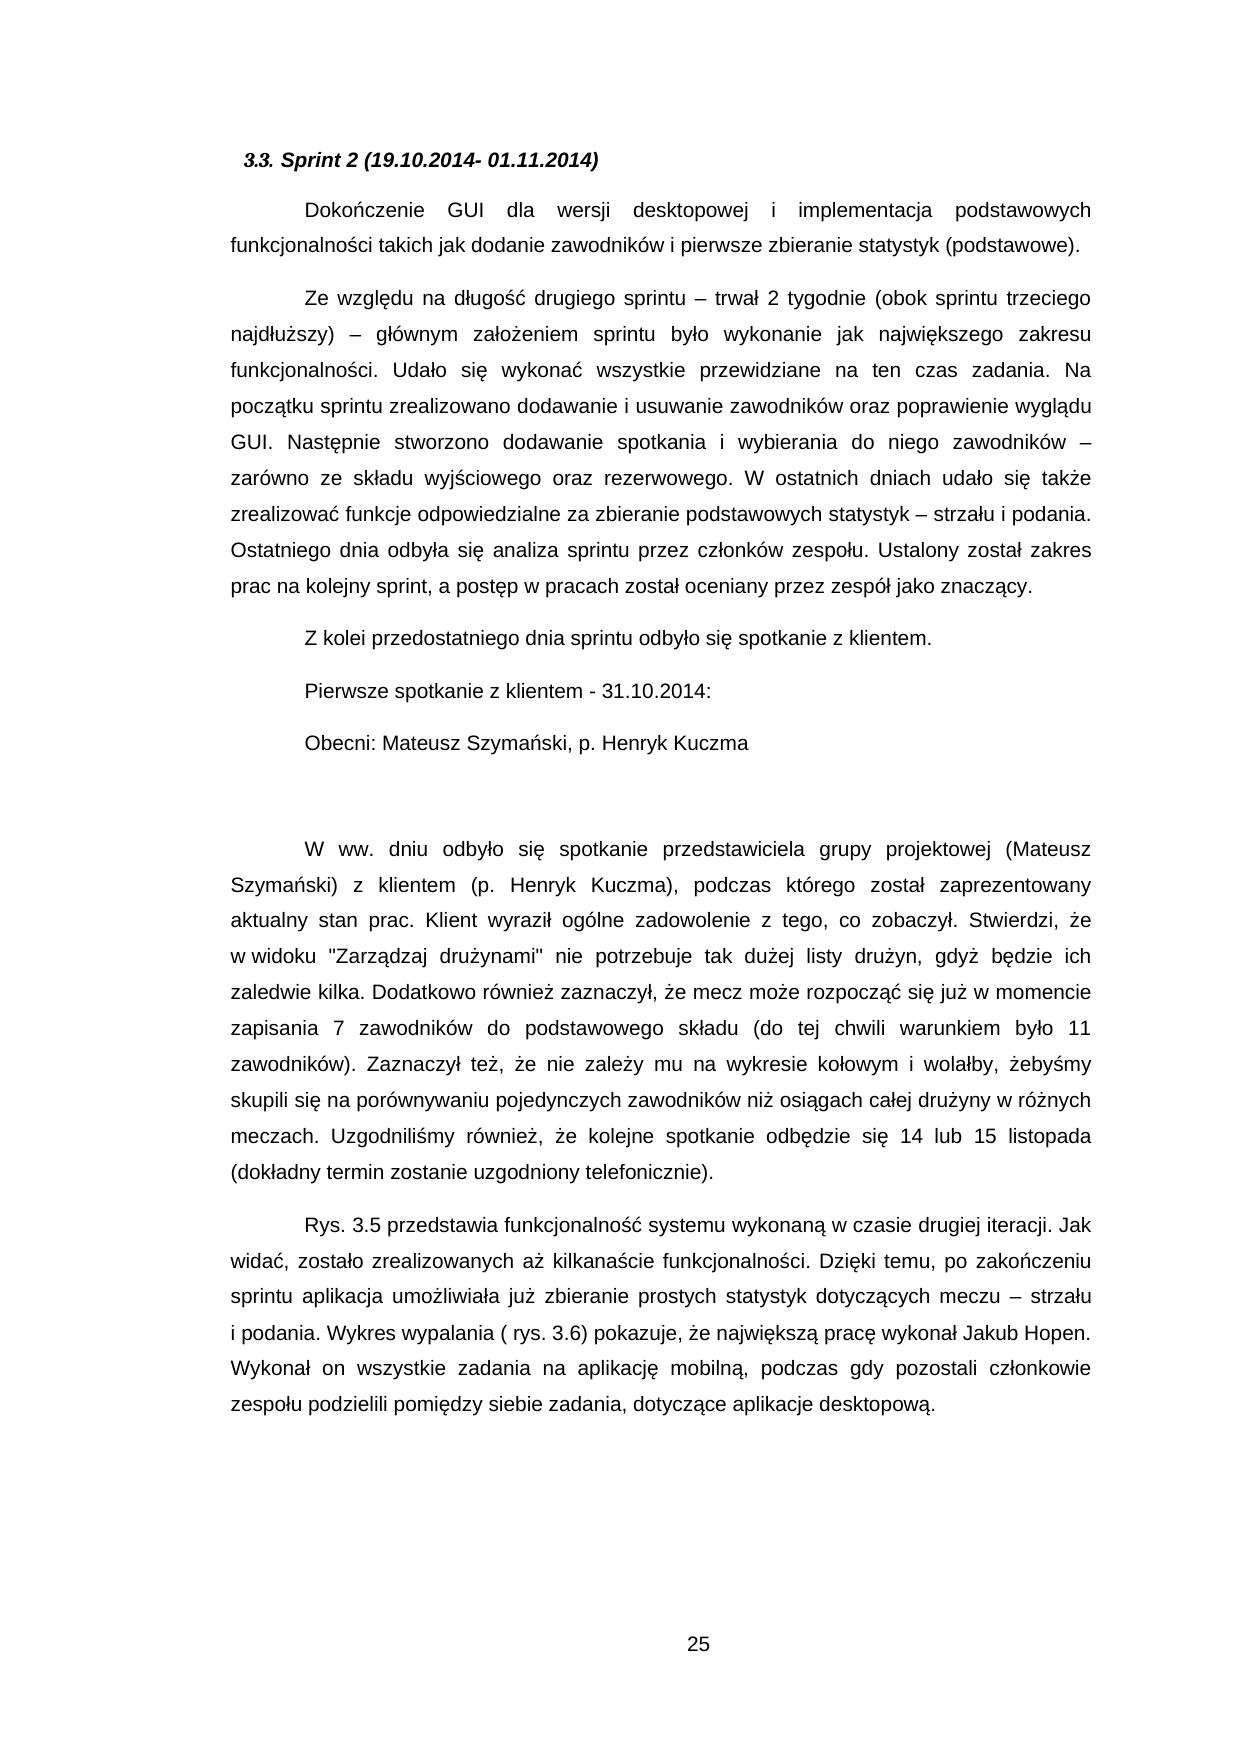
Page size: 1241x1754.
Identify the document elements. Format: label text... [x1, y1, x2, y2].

text W ww. dniu odbyło się spotkanie przedstawiciela grupy projektowej (Mateusz Szymański) z klientem (p. Henryk Kuczma), podczas którego został zaprezentowany aktualny stan prac. Klient wyraził ogólne zadowolenie z tego, co zobaczył. Stwierdzi, że w widoku "Zarządzaj drużynami" nie potrzebuje tak dużej listy drużyn, gdyż będzie ich zaledwie kilka. Dodatkowo również zaznaczył, że mecz może rozpocząć się już w momencie zapisania 7 zawodników do podstawowego składu (do tej chwili warunkiem było 11 zawodników). Zaznaczył też, że nie zależy mu na wykresie kołowym i wolałby, żebyśmy skupili się na porównywaniu pojedynczych zawodników niż osiągach całej drużyny w różnych meczach. Uzgodniliśmy również, że kolejne spotkanie odbędzie się 14 lub 15 listopada (dokładny termin zostanie uzgodniony telefonicznie). [230, 836, 1092, 1184]
text Dokończenie GUI dla wersji desktopowej i implementacja podstawowych funkcjonalności takich jak dodanie zawodników i pierwsze zbieranie statystyk (podstawowe). [230, 197, 1092, 257]
subtitle Sprint 2 (19.10.2014- 01.11.2014) [244, 148, 1092, 172]
text Obecni: Mateusz Szymański, p. Henryk Kuczma [230, 731, 1092, 755]
text Pierwsze spotkanie z klientem - 31.10.2014: [230, 679, 1092, 703]
text Ze względu na długość drugiego sprintu – trwał 2 tygodnie (obok sprintu trzeciego najdłuższy) – głównym założeniem sprintu było wykonanie jak największego zakresu funkcjonalności. Udało się wykonać wszystkie przewidziane na ten czas zadania. Na początku sprintu zrealizowano dodawanie i usuwanie zawodników oraz poprawienie wyglądu GUI. Następnie stworzono dodawanie spotkania i wybierania do niego zawodników – zarówno ze składu wyjściowego oraz rezerwowego. W ostatnich dniach udało się także zrealizować funkcje odpowiedzialne za zbieranie podstawowych statystyk – strzału i podania. Ostatniego dnia odbyła się analiza sprintu przez członków zespołu. Ustalony został zakres prac na kolejny sprint, a postęp w pracach został oceniany przez zespół jako znaczący. [230, 286, 1092, 597]
text Z kolei przedostatniego dnia sprintu odbyło się spotkanie z klientem. [230, 626, 1092, 650]
text Rys. 3.5 przedstawia funkcjonalność systemu wykonaną w czasie drugiej iteracji. Jak widać, zostało zrealizowanych aż kilkanaście funkcjonalności. Dzięki temu, po zakończeniu sprintu aplikacja umożliwiała już zbieranie prostych statystyk dotyczących meczu – strzału i podania. Wykres wypalania ( rys. 3.6) pokazuje, że największą pracę wykonał Jakub Hopen. Wykonał on wszystkie zadania na aplikację mobilną, podczas gdy pozostali członkowie zespołu podzielili pomiędzy siebie zadania, dotyczące aplikacje desktopową. [230, 1212, 1092, 1416]
